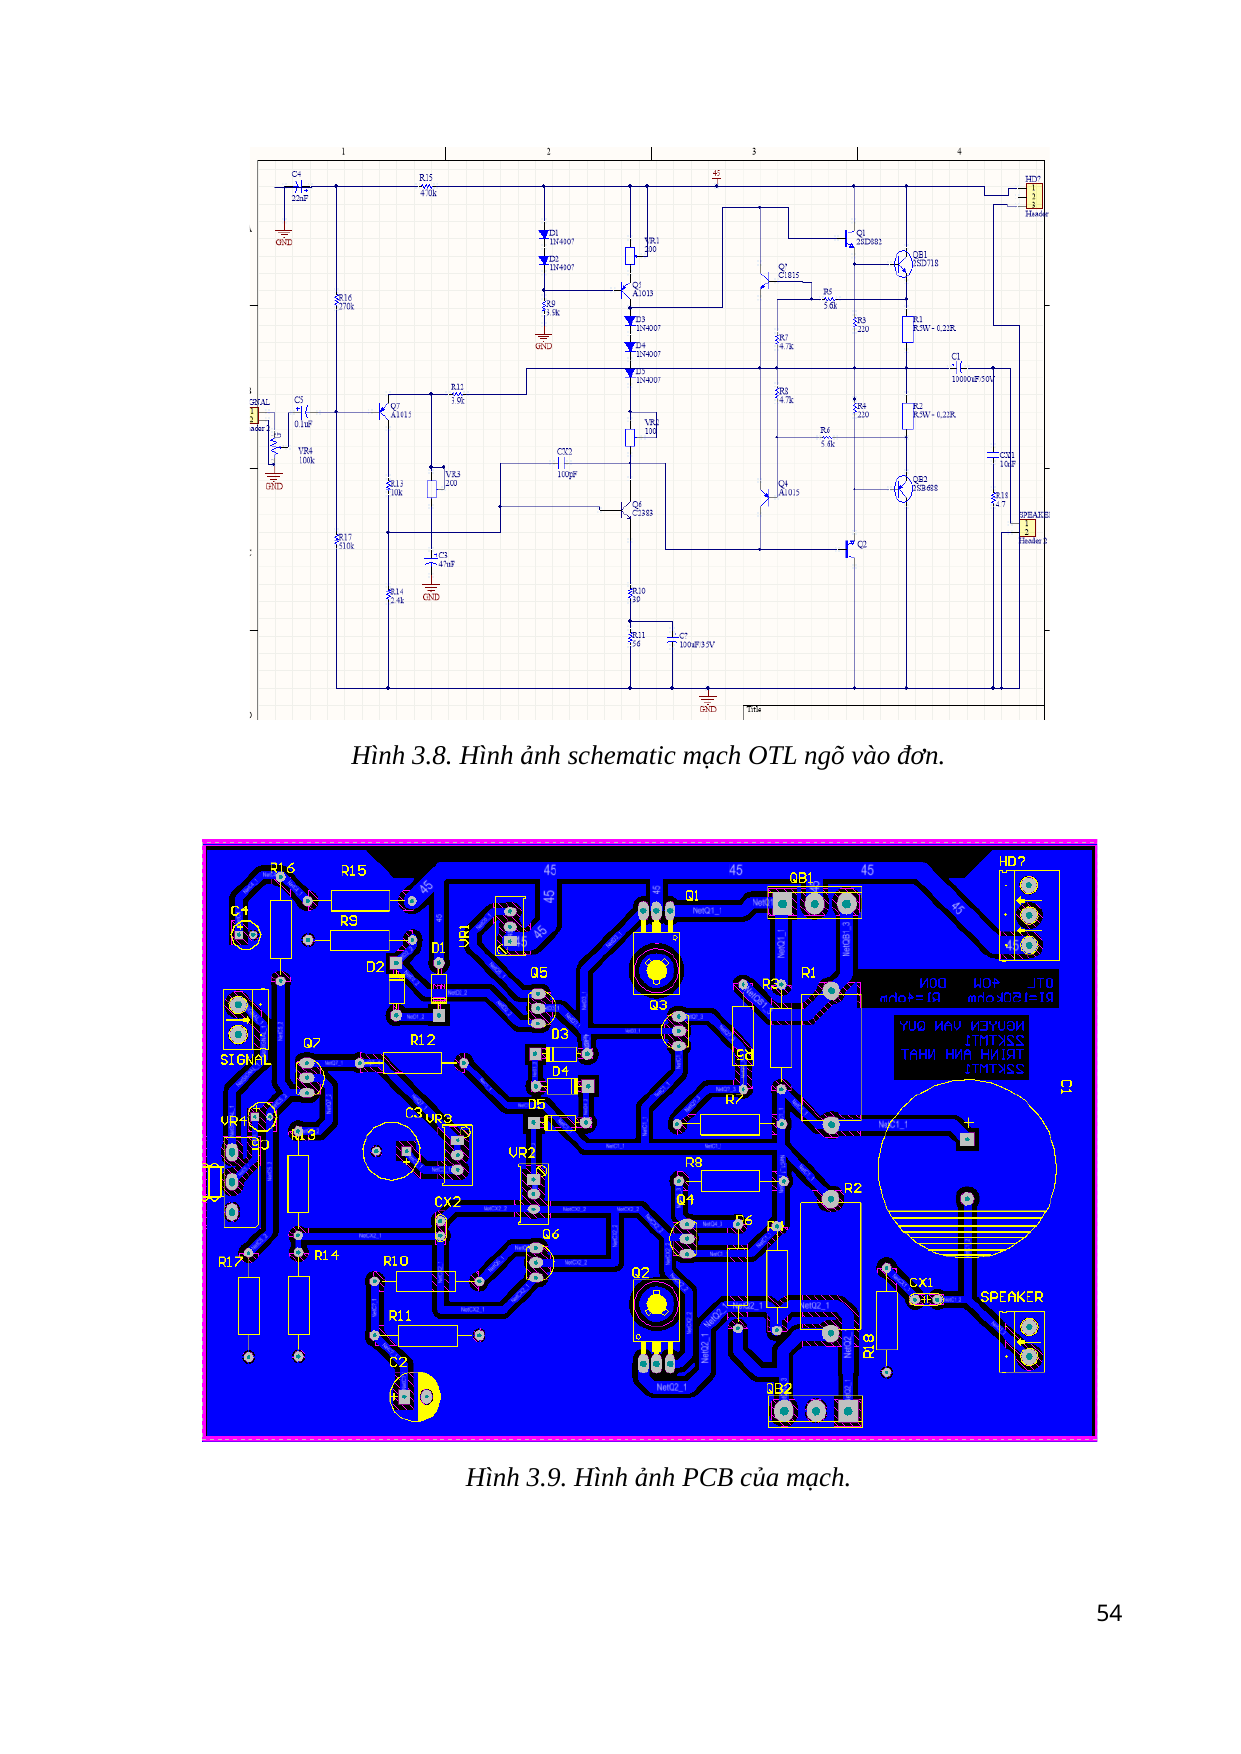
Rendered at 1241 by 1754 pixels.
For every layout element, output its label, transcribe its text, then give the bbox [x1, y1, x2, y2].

text Hình 3.8. Hình ảnh schematic mạch OTL ngõ vào đơn. [177, 739, 1122, 770]
text Hình 3.9. Hình ảnh PCB của mạch. [177, 1461, 1122, 1492]
picture [249, 147, 1050, 720]
picture [202, 839, 1098, 1442]
